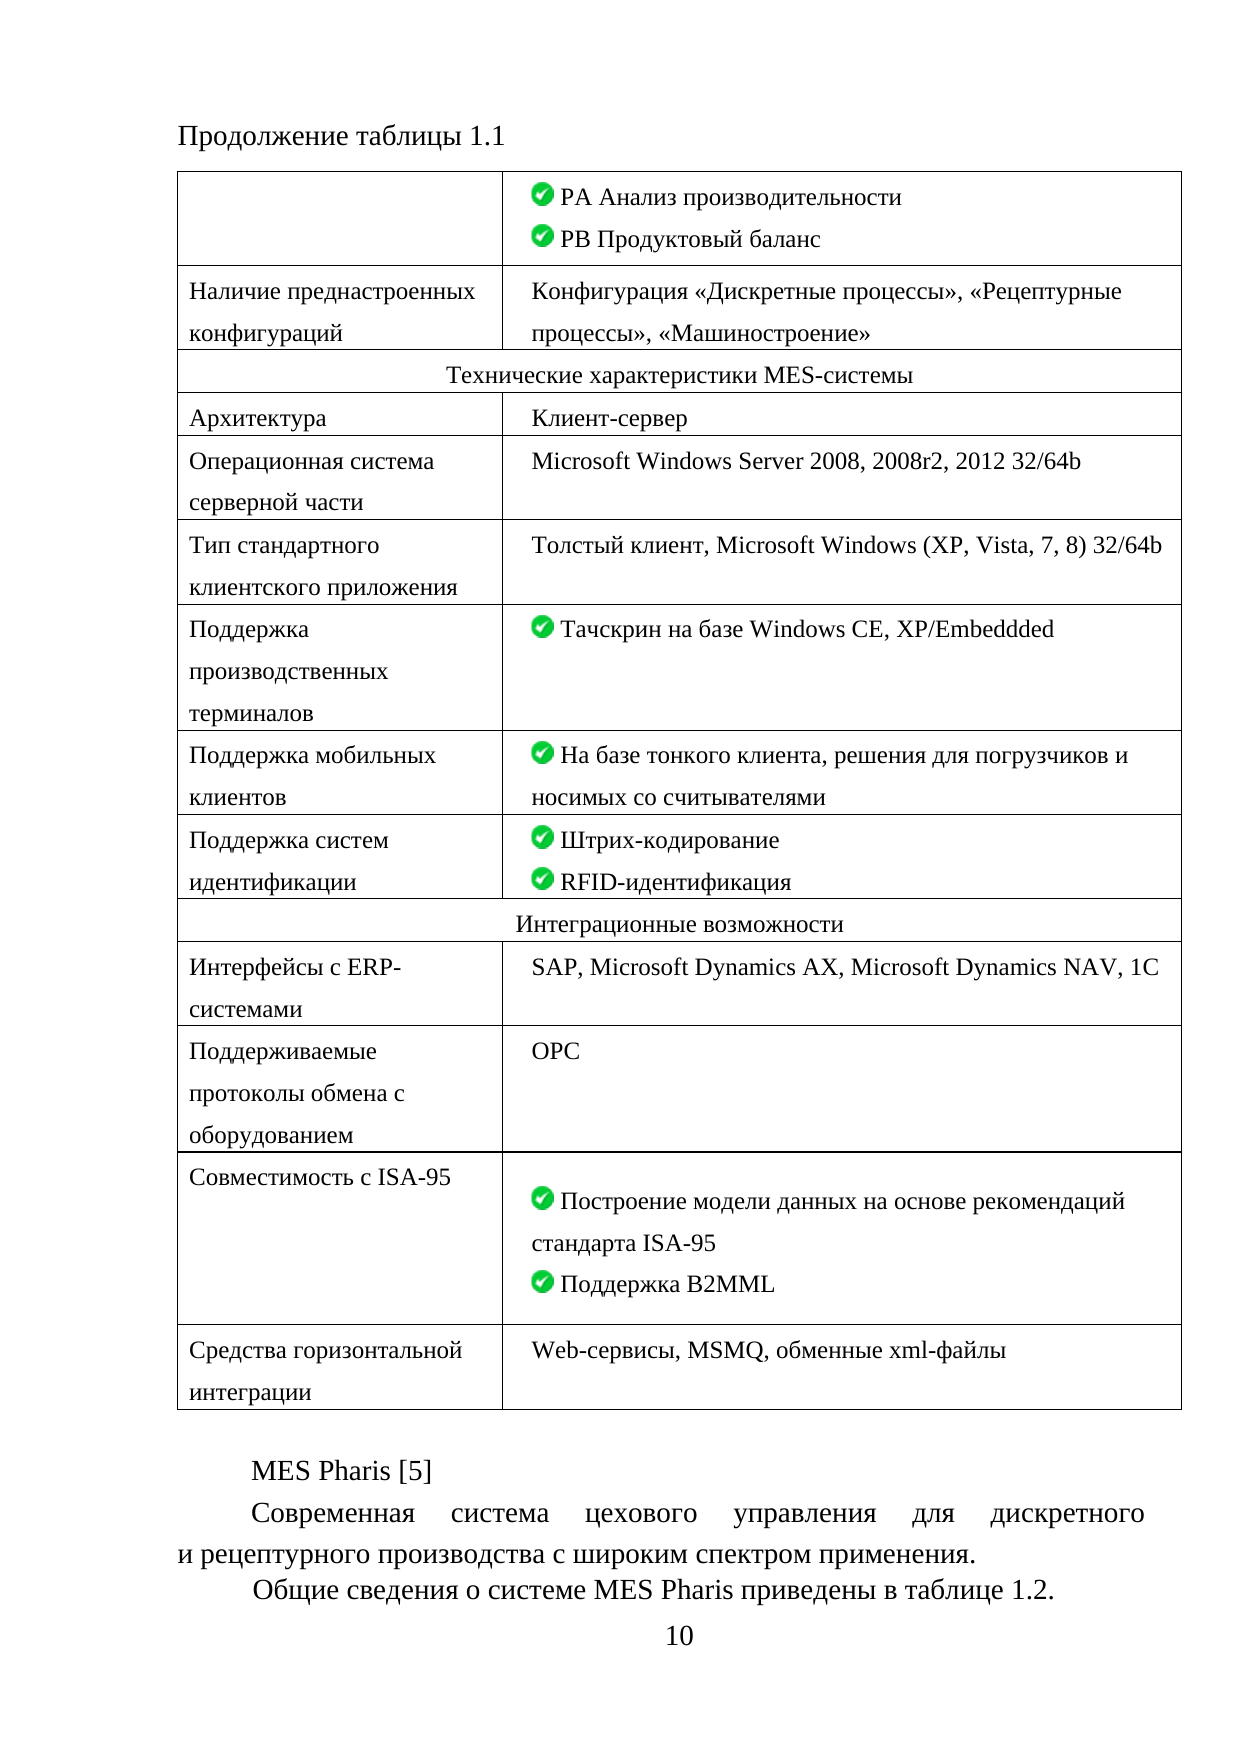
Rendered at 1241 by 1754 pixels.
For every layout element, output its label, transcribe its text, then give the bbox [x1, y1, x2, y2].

table_cell Совместимость с ISA-95 [178, 1153, 502, 1324]
picture [531, 741, 554, 764]
table_cell Построение модели данных на основе рекомендаций стандарта ISA-95 Поддержка B2MML [503, 1153, 1181, 1324]
table_cell Операционная система серверной части [178, 436, 502, 519]
table_cell На базе тонкого клиента, решения для погрузчиков и носимых со считывателями [503, 731, 1181, 814]
table_cell Поддержка систем идентификации [178, 815, 502, 898]
table_header PA Анализ производительности PB Продуктовый баланс [503, 172, 1181, 265]
picture [531, 1186, 554, 1210]
table_cell Поддержка производственных терминалов [178, 605, 502, 729]
table_cell Web-сервисы, MSMQ, обменные xml-файлы [503, 1325, 1181, 1409]
text Общие сведения о системе MES Pharis приведены в таблице 1.2. [177, 1572, 1181, 1606]
table_cell Толстый клиент, Microsoft Windows (XP, Vista, 7, 8) 32/64b [503, 520, 1181, 603]
picture [531, 867, 554, 890]
table_cell Поддерживаемые протоколы обмена с оборудованием [178, 1026, 502, 1151]
table_cell Microsoft Windows Server 2008, 2008r2, 2012 32/64b [503, 436, 1181, 519]
picture [531, 182, 554, 206]
picture [531, 825, 554, 849]
table_cell Средства горизонтальной интеграции [178, 1325, 502, 1409]
picture [531, 615, 554, 638]
table_cell Интеграционные возможности [178, 899, 1181, 941]
table_header [178, 172, 502, 265]
table_cell Штрих-кодирование RFID-идентификация [503, 815, 1181, 898]
text MES Pharis [5] [177, 1447, 1181, 1489]
text Современная система цехового управления для дискретного и рецептурного производства с широким спектром применения. [177, 1489, 1181, 1572]
picture [531, 1270, 554, 1293]
table_cell Тип стандартного клиентского приложения [178, 520, 502, 603]
table_cell OPC [503, 1026, 1181, 1151]
picture [531, 224, 554, 247]
table_cell Технические характеристики MES-системы [178, 350, 1181, 392]
table_cell SAP, Microsoft Dynamics AX, Microsoft Dynamics NAV, 1С [503, 942, 1181, 1025]
table_cell Поддержка мобильных клиентов [178, 731, 502, 814]
table_cell Клиент-сервер [503, 393, 1181, 435]
table_cell Тачскрин на базе Windows CE, XP/Embeddded [503, 605, 1181, 729]
table_cell Конфигурация «Дискретные процессы», «Рецептурные процессы», «Машиностроение» [503, 266, 1181, 349]
text Продолжение таблицы 1.1 [177, 118, 1181, 152]
table_cell Интерфейсы с ERP-системами [178, 942, 502, 1025]
table_cell Наличие преднастроенных конфигураций [178, 266, 502, 349]
table_cell Архитектура [178, 393, 502, 435]
